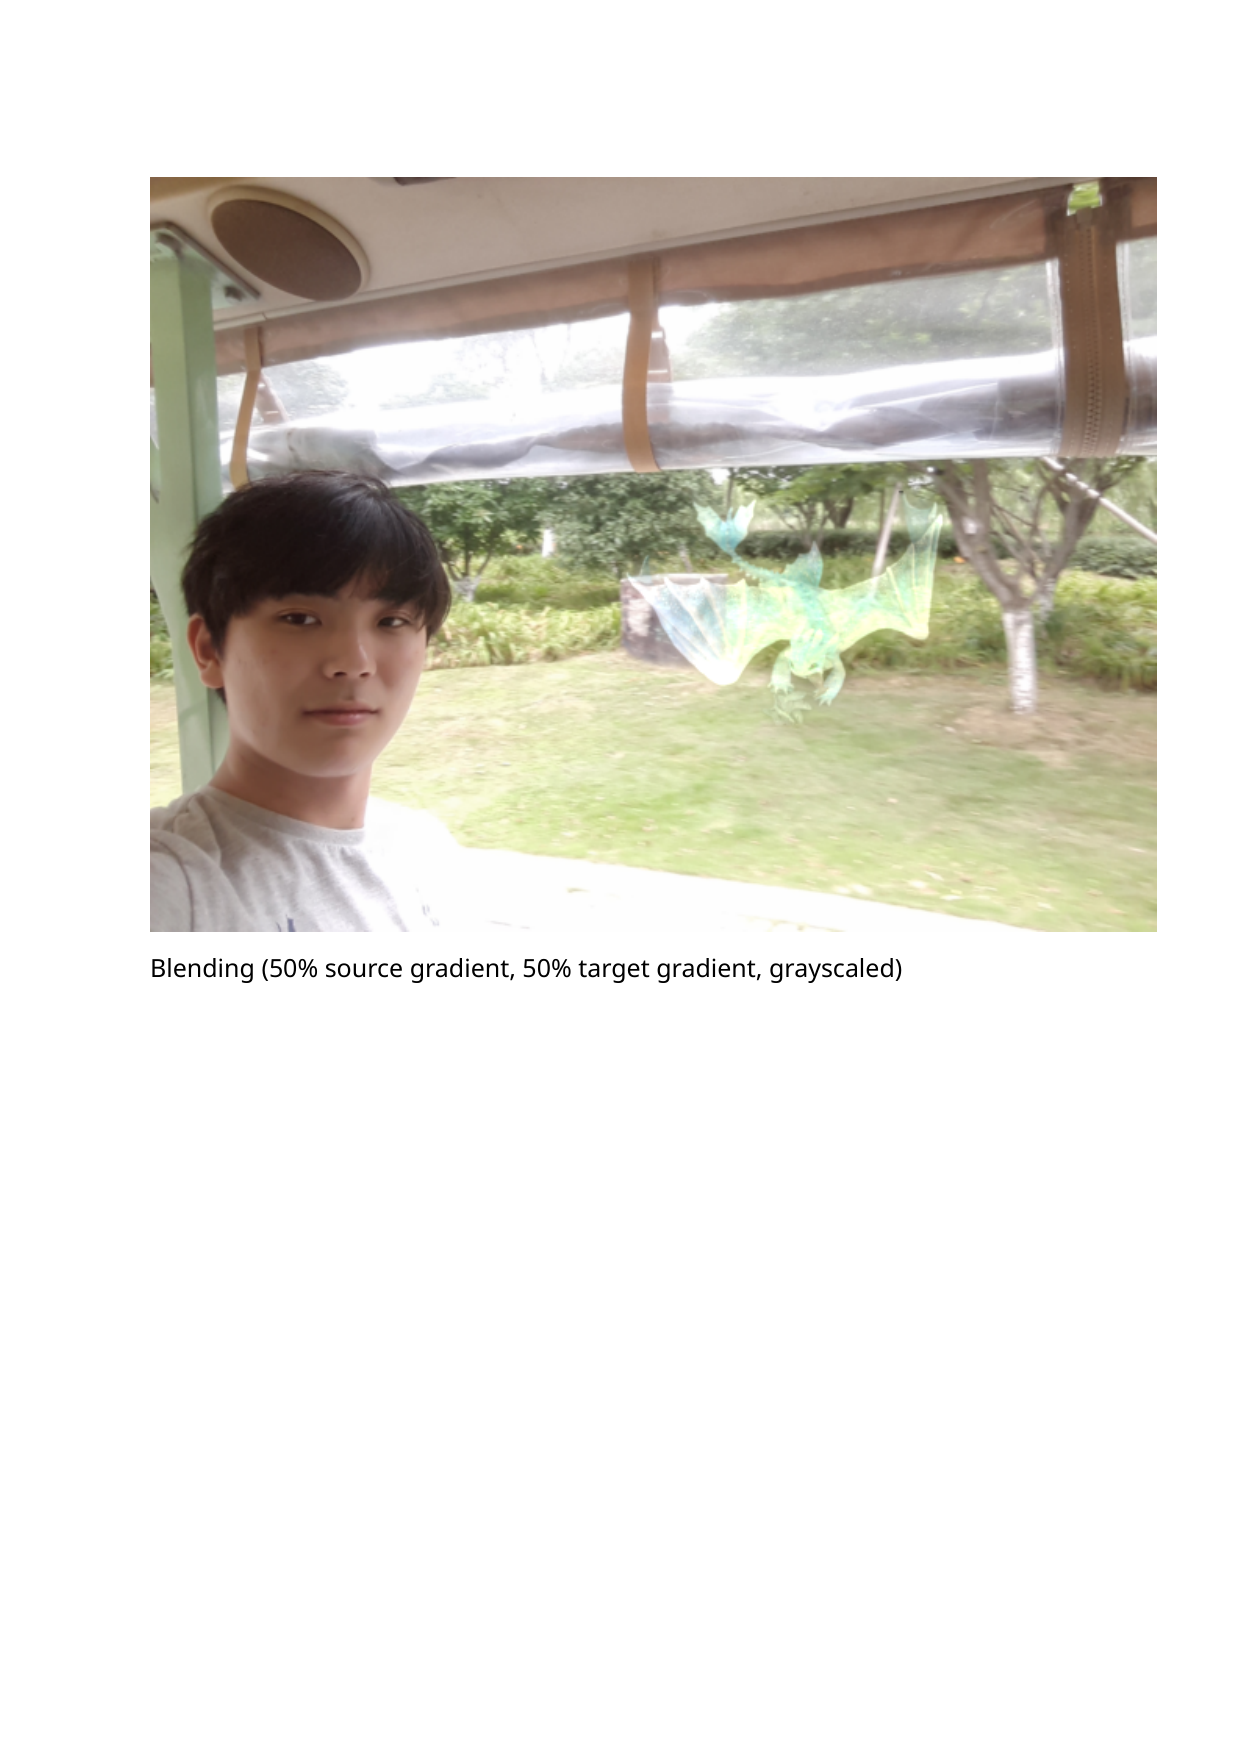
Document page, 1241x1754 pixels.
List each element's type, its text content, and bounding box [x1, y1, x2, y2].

picture [150, 177, 1157, 932]
text Blending (50% source gradient, 50% target gradient, grayscaled) [150, 951, 1090, 985]
